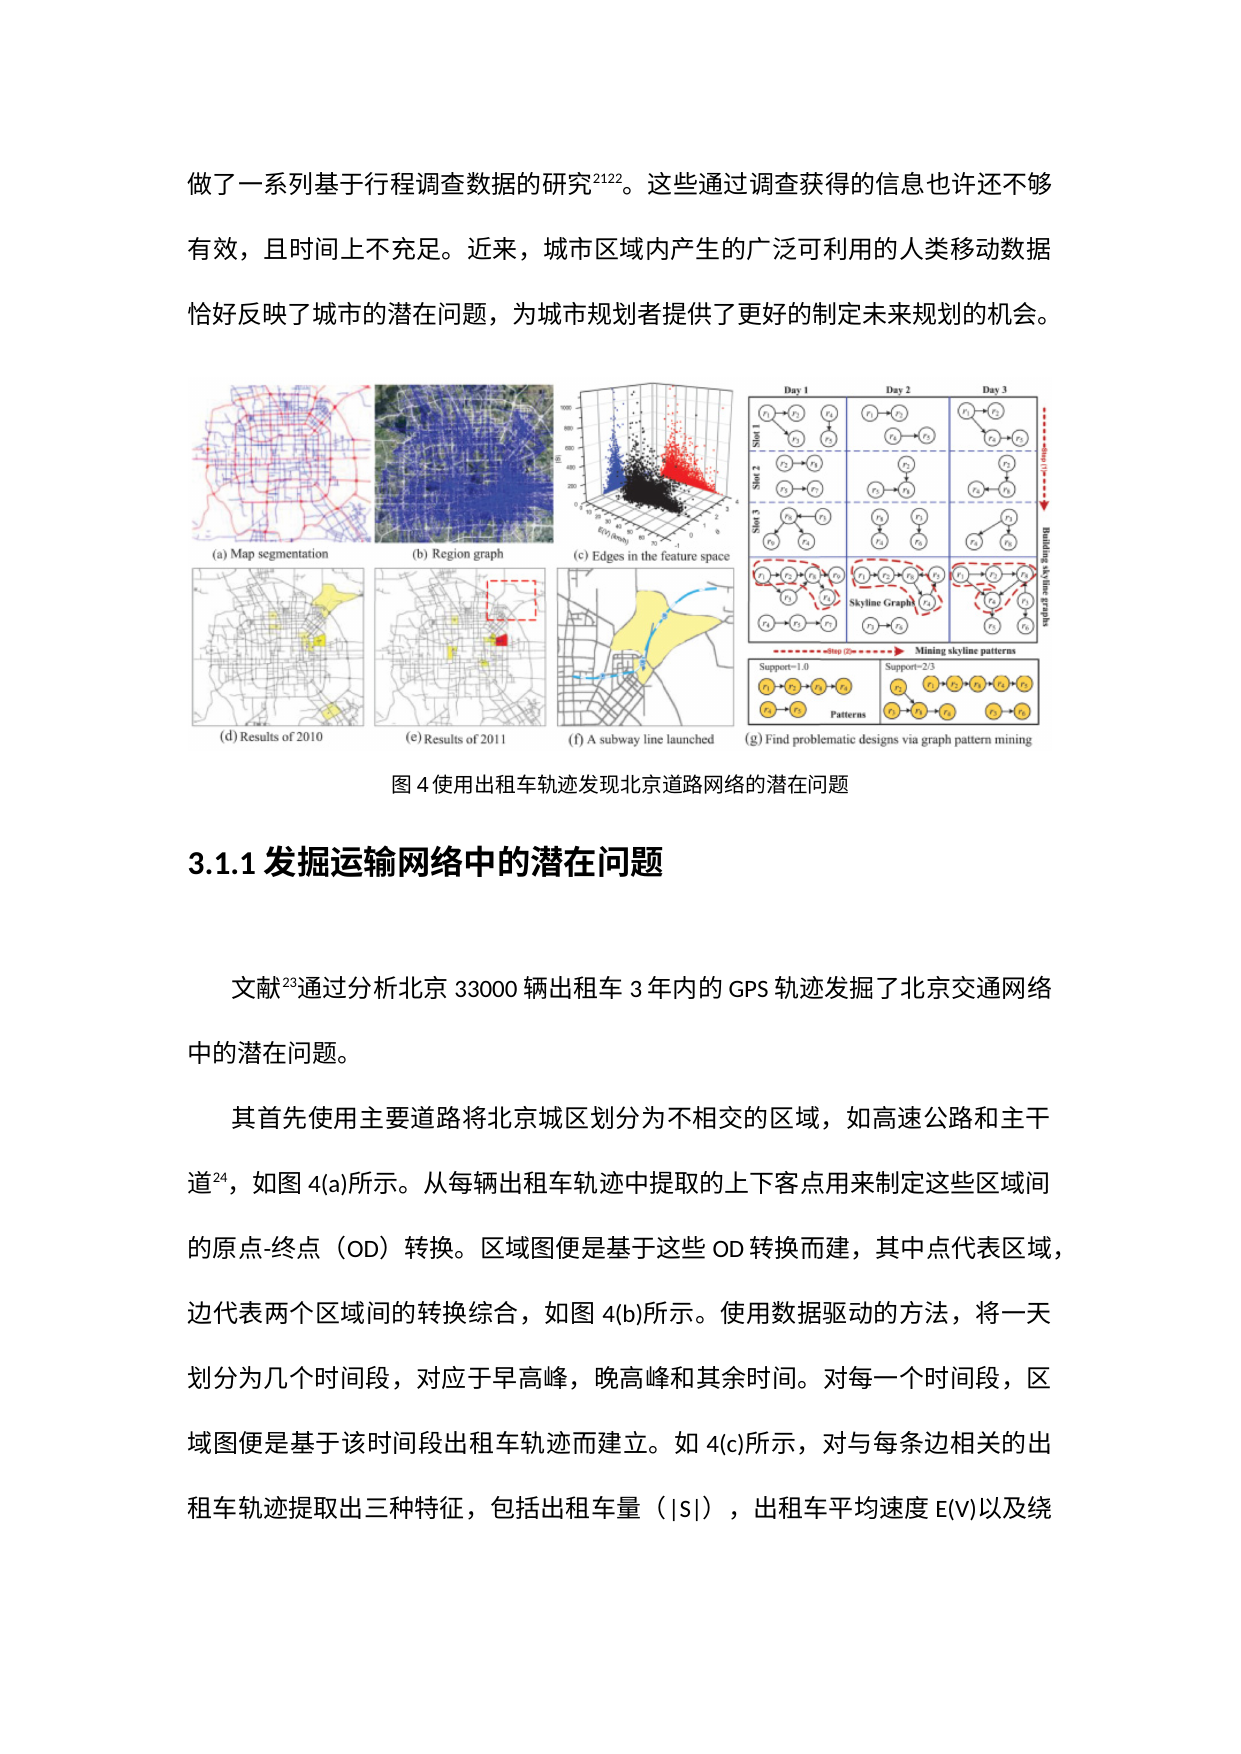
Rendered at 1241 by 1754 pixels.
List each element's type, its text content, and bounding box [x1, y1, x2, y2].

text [187, 150, 1053, 345]
picture [187, 377, 1053, 751]
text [187, 1084, 1053, 1539]
subtitle 3.1.1 发掘运输网络中的潜在问题 [187, 827, 1053, 892]
text 图 4使用出租车轨迹发现北京道路网络的潜在问题 [187, 767, 1053, 800]
text 文献通过分析北京33000辆出租车3年内的GPS轨迹发掘了北京交通网络中的潜在问题。 [187, 954, 1053, 1084]
